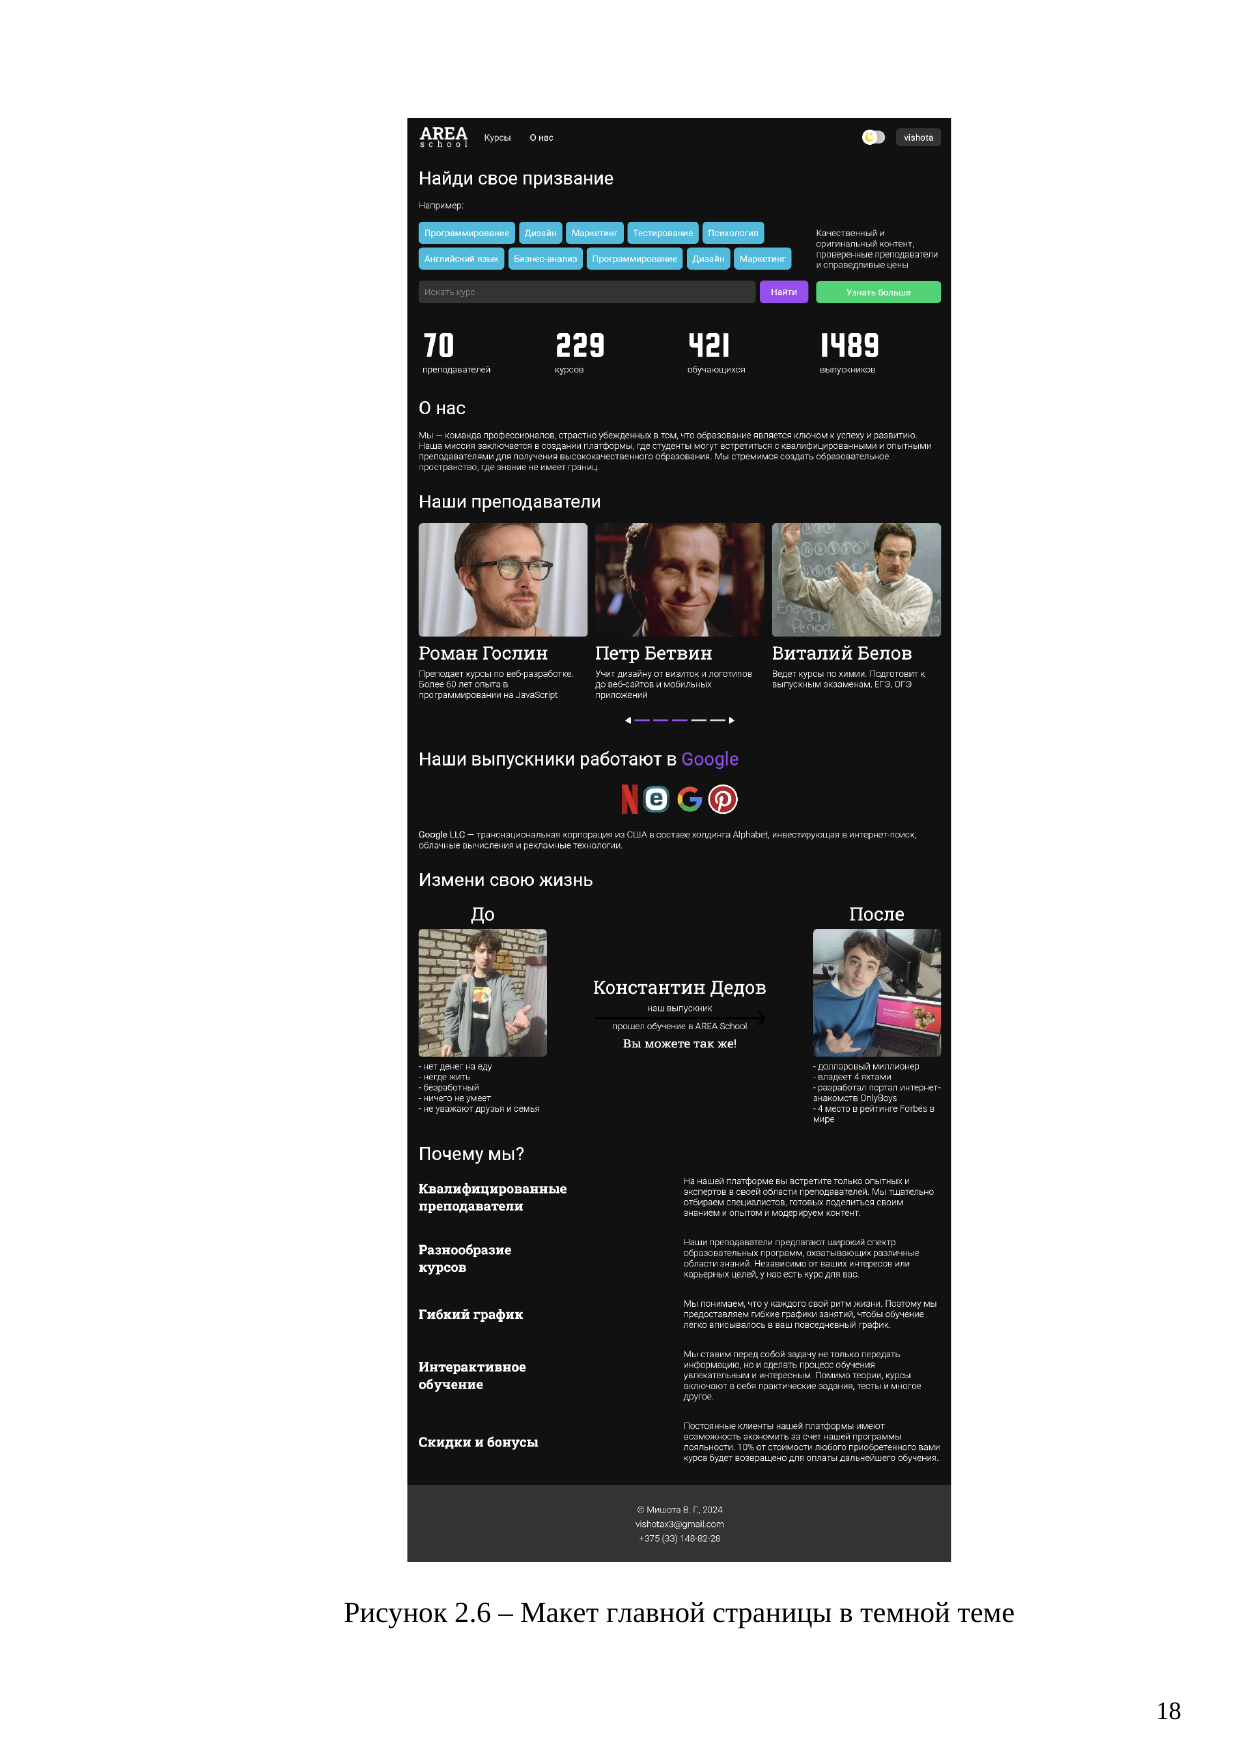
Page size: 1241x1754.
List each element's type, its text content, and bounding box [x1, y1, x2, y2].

text Рисунок 2.6 – Макет главной страницы в темной теме [177, 1595, 1181, 1628]
picture [407, 118, 952, 1562]
